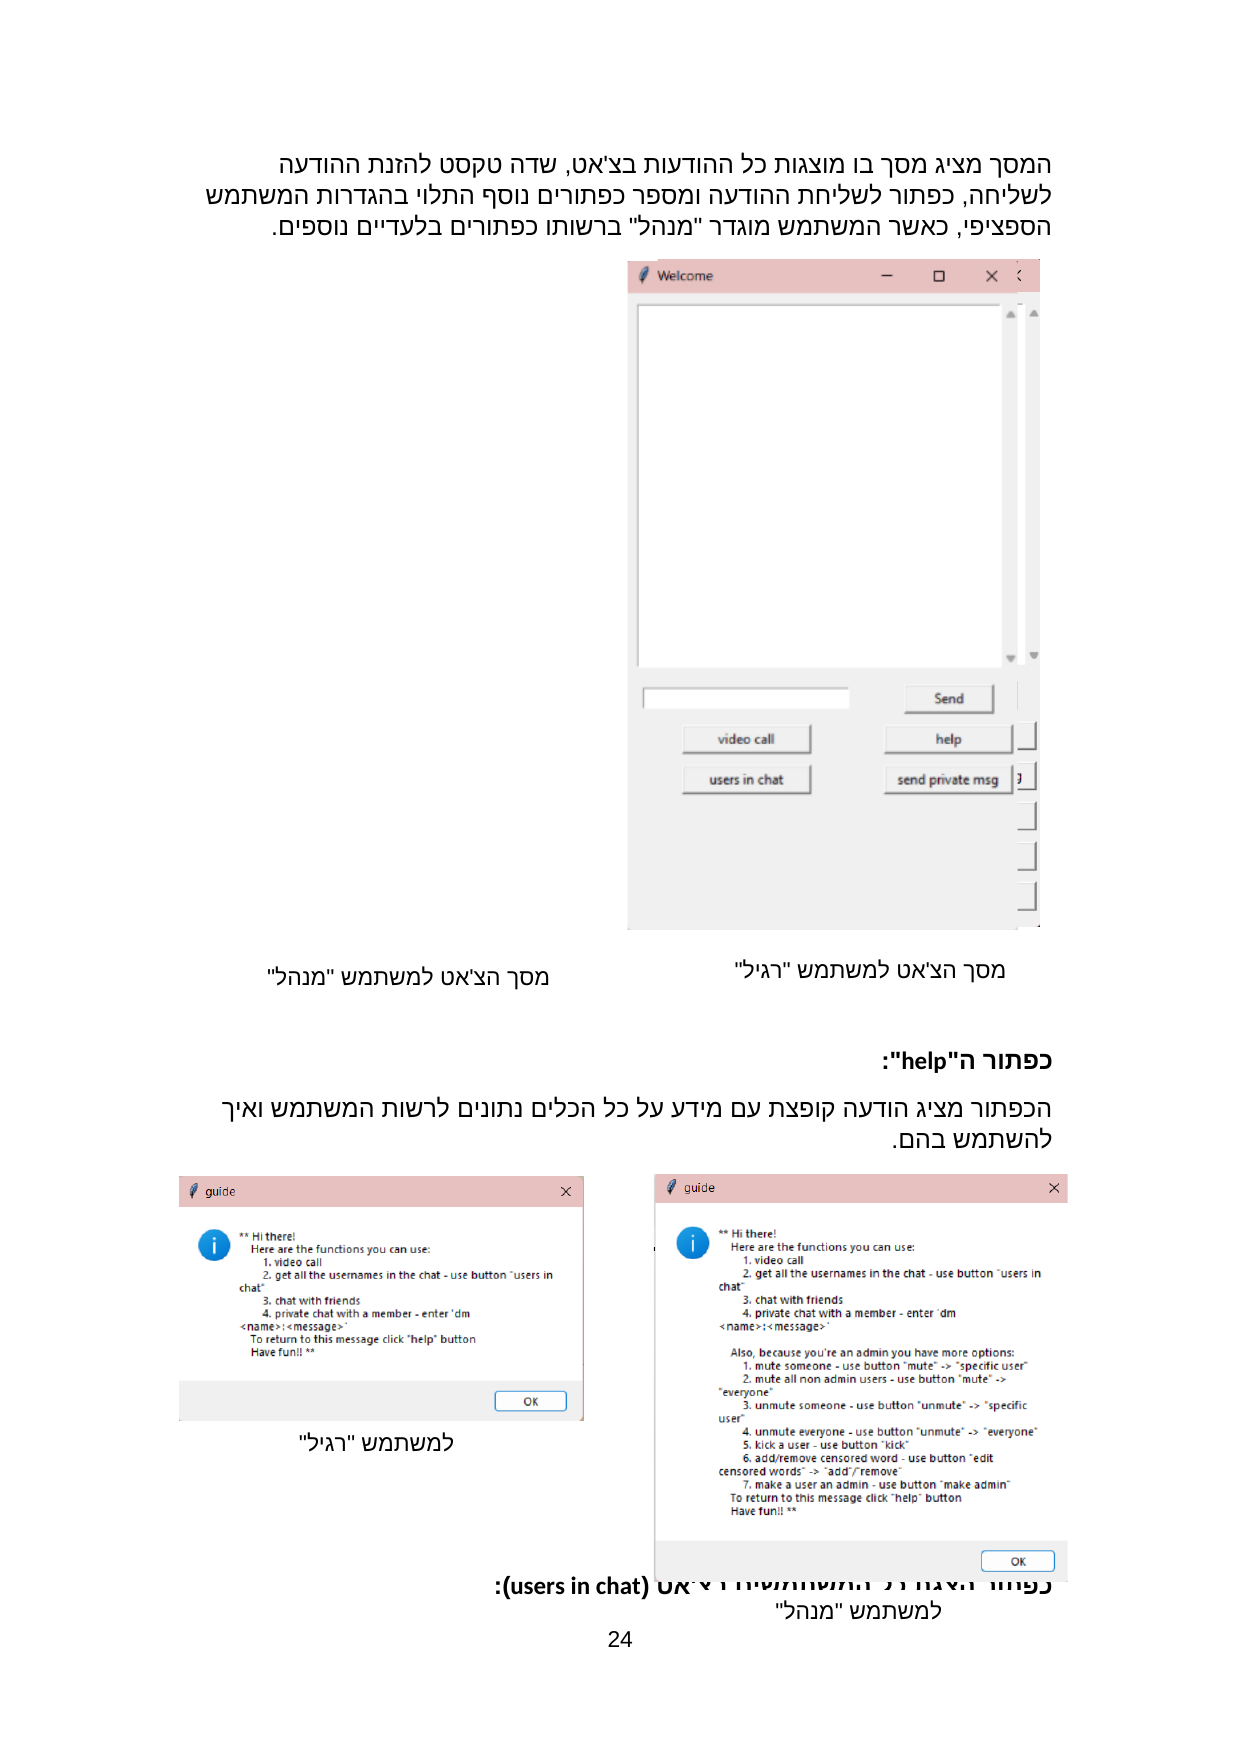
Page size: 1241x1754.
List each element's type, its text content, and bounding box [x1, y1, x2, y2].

text המסך מציג מסך בו מוצגות כל ההודעות בצ'אט, שדה טקסט להזנת ההודעה לשליחה, כפתור לשליחת ההודעה ומספר כפתורים נוסף התלוי בהגדרות המשתמש הספציפי, כאשר המשתמש מוגדר "מנהל" ברשותו כפתורים בלעדיים נוספים. [187, 150, 1053, 241]
text הכפתור מציג הודעה קופצת עם מידע על כל הכלים נתונים לרשות המשתמש ואיך להשתמש בהם. [187, 1094, 1053, 1154]
picture [627, 259, 1040, 930]
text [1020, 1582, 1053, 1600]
text כפתור הצגת כל המשתמשים בצ'אט (users in chat): [187, 1570, 704, 1600]
picture [179, 1176, 584, 1421]
text כפתור ה"help": [187, 1045, 1053, 1075]
picture [653, 1174, 1068, 1582]
